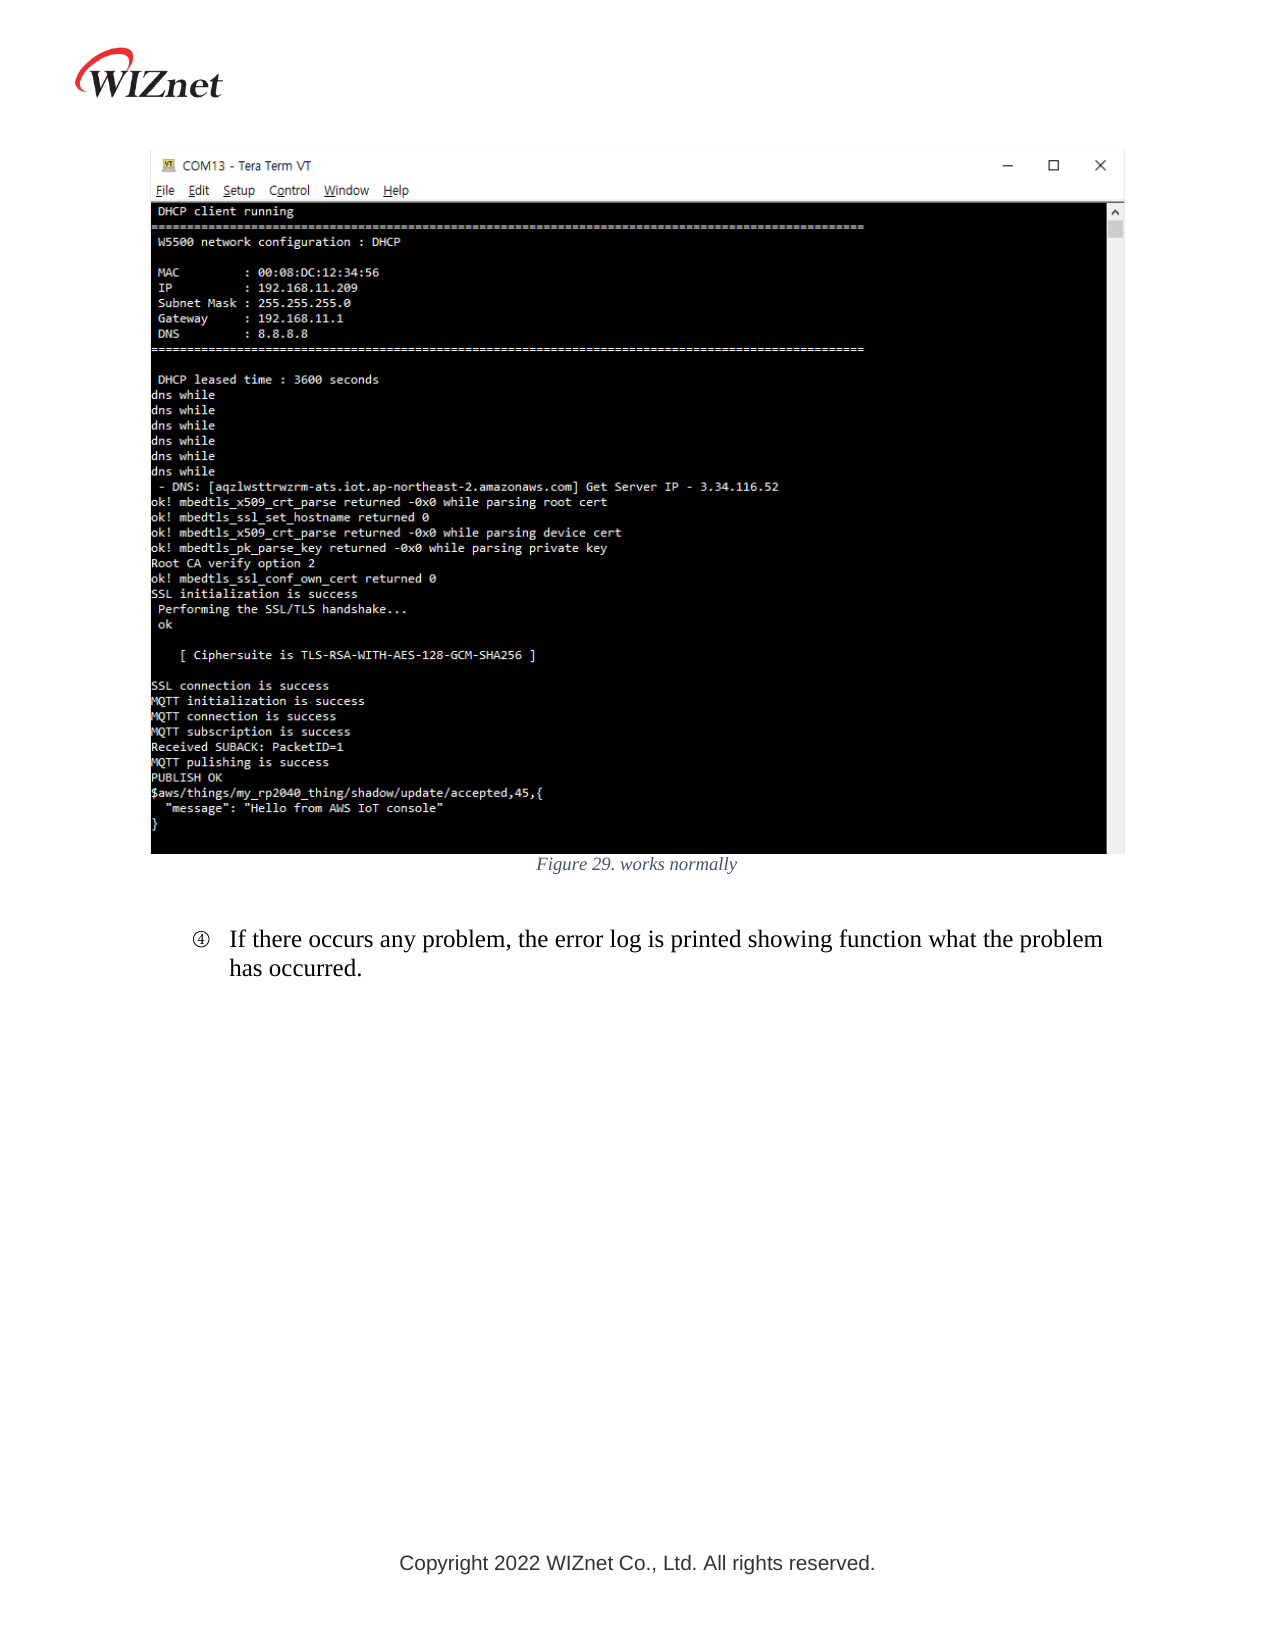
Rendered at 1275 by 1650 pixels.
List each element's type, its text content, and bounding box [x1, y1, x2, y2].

list If there occurs any problem, the error log is printed showing function what the problem has occurred. [192, 924, 1125, 982]
picture [150, 150, 1125, 854]
picture [75, 36, 223, 111]
